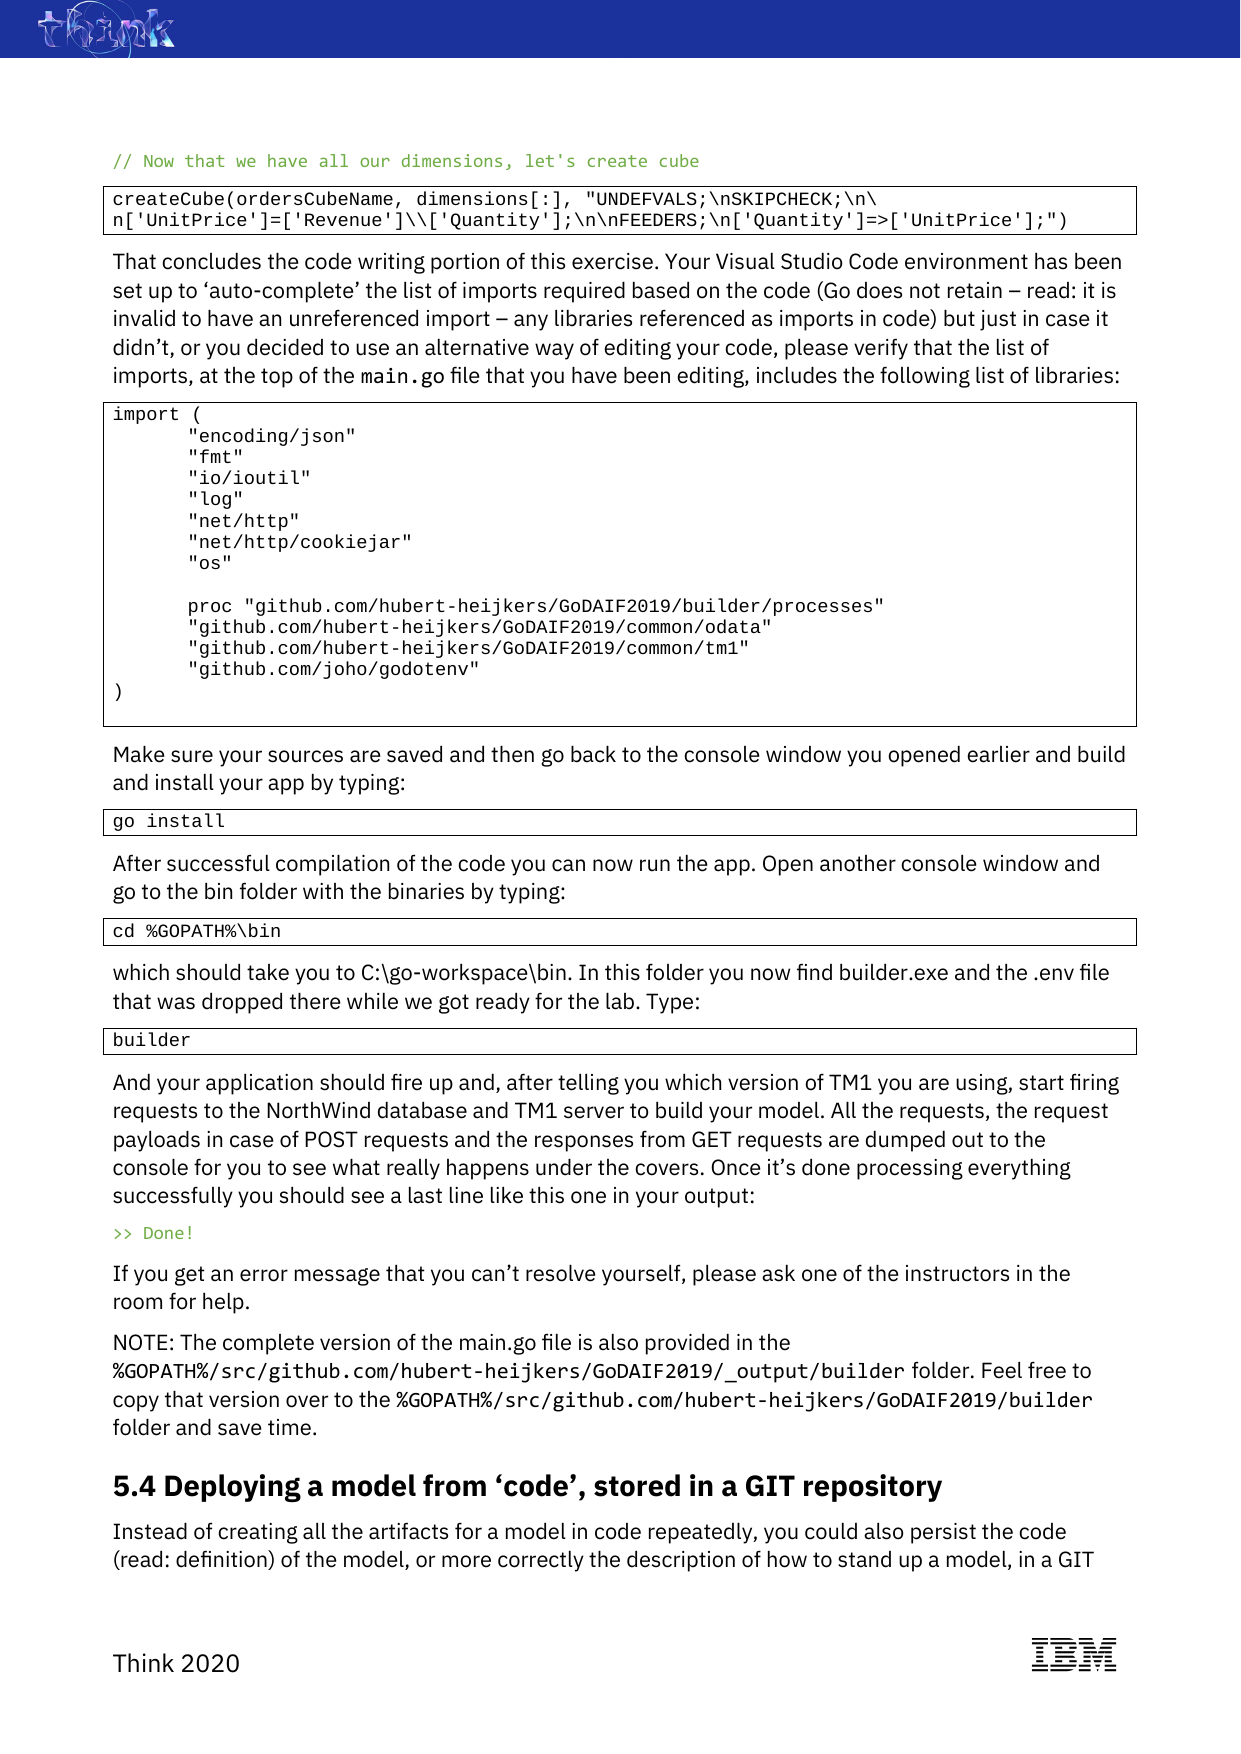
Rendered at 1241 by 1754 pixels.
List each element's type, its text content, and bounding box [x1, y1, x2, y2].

picture [1031, 1638, 1117, 1672]
text "os" [112, 554, 1128, 575]
text "github.com/hubert-heijkers/GoDAIF2019/common/odata" [112, 618, 1128, 639]
subtitle Deploying a model from ‘code’, stored in a GIT repository [112, 1467, 1128, 1504]
text "fmt" [112, 448, 1128, 469]
text "log" [112, 490, 1128, 511]
text builder [104, 1029, 1136, 1054]
text "net/http" [112, 511, 1128, 533]
text import ( [104, 403, 1136, 426]
text proc "github.com/hubert-heijkers/GoDAIF2019/builder/processes" [112, 596, 1128, 618]
text "io/ioutil" [112, 469, 1128, 490]
text go install [104, 810, 1136, 835]
text If you get an error message that you can’t resolve yourself, please ask one of the instructors in the room for help. [112, 1258, 1128, 1315]
text And your application should fire up and, after telling you which version of TM1 you are using, start firing requests to the NorthWind database and TM1 server to build your model. All the requests, the request payloads in case of POST requests and the responses from GET requests are dumped out to the console for you to see what really happens under the covers. Once it’s done processing everything successfully you should see a last line like this one in your output: [112, 1068, 1128, 1210]
picture [0, 0, 1241, 82]
text // Now that we have all our dimensions, let's create cube [112, 150, 1128, 172]
text ) [112, 681, 1128, 703]
text "net/http/cookiejar" [112, 533, 1128, 554]
text "encoding/json" [112, 426, 1128, 448]
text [112, 1517, 1128, 1574]
text NOTE: The complete version of the main.go file is also provided in the %GOPATH%/src/github.com/hubert-heijkers/GoDAIF2019/_output/builder folder. Feel free to copy that version over to the %GOPATH%/src/github.com/hubert-heijkers/GoDAIF2019/builder folder and save time. [112, 1328, 1128, 1442]
text >> Done! [112, 1222, 1128, 1244]
text which should take you to C:\go-workspace\bin. In this folder you now find builder.exe and the .env file that was dropped there while we got ready for the lab. Type: [112, 958, 1128, 1015]
text Make sure your sources are saved and then go back to the console window you opened earlier and build and install your app by typing: [112, 739, 1128, 796]
text cd %GOPATH%\bin [104, 919, 1136, 945]
text "github.com/hubert-heijkers/GoDAIF2019/common/tm1" [112, 639, 1128, 660]
text After successful compilation of the code you can now run the app. Open another console window and go to the bin folder with the binaries by typing: [112, 849, 1128, 906]
text createCube(ordersCubeName, dimensions[:], "UNDEFVALS;\nSKIPCHECK;\n\n['UnitPrice']=['Revenue']\\['Quantity'];\n\nFEEDERS;\n['Quantity']=>['UnitPrice'];") [104, 187, 1136, 234]
text That concludes the code writing portion of this exercise. Your Visual Studio Code environment has been set up to ‘auto-complete’ the list of imports required based on the code (Go does not retain – read: it is invalid to have an unreferenced import – any libraries referenced as imports in code) but just in case it didn’t, or you decided to use an alternative way of editing your code, please verify that the list of imports, at the top of the main.go file that you have been editing, includes the following list of libraries: [112, 247, 1128, 389]
text "github.com/joho/godotenv" [112, 660, 1128, 681]
